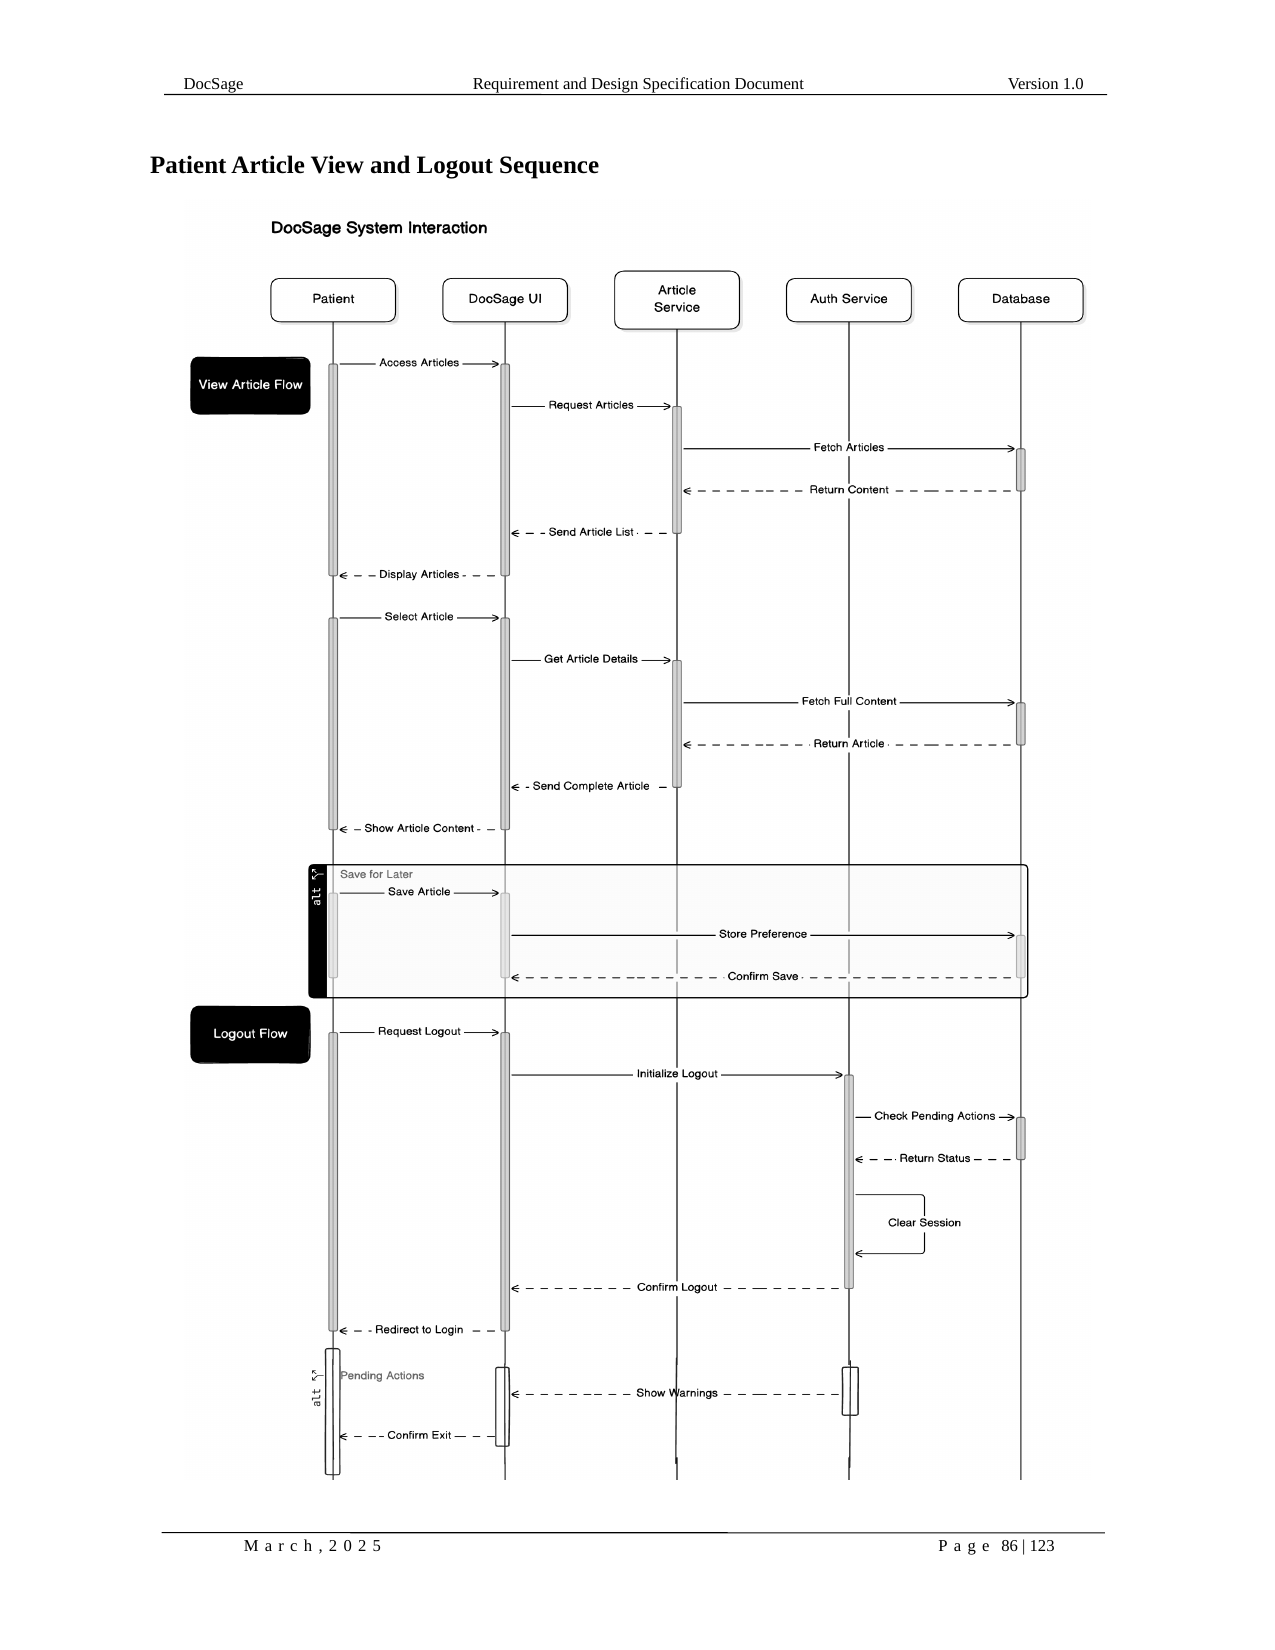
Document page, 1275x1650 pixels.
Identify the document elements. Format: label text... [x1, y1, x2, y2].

text Patient Article View and Logout Sequence [150, 150, 1125, 179]
picture [183, 199, 1092, 1480]
